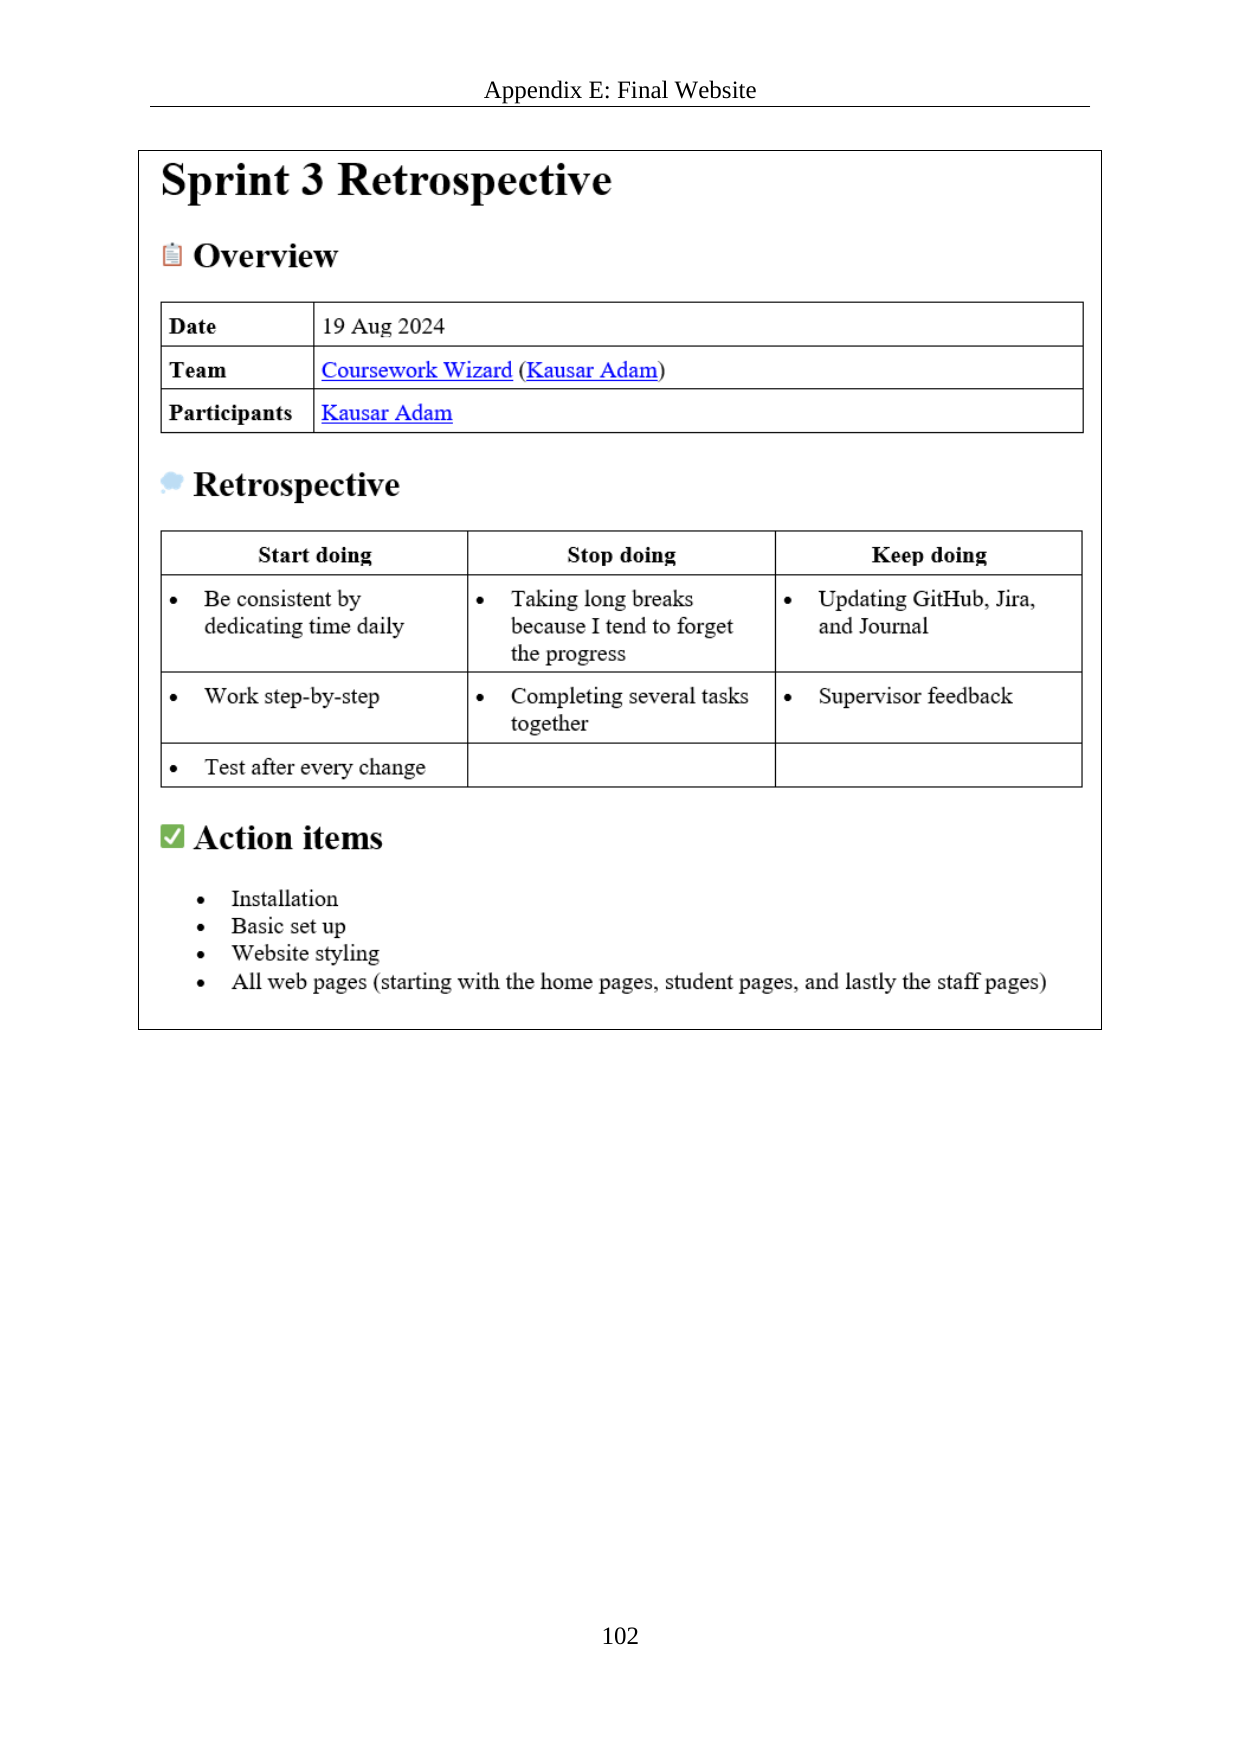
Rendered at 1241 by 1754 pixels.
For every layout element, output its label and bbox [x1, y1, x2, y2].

picture [150, 151, 1091, 1001]
table_cell [139, 151, 1101, 1029]
